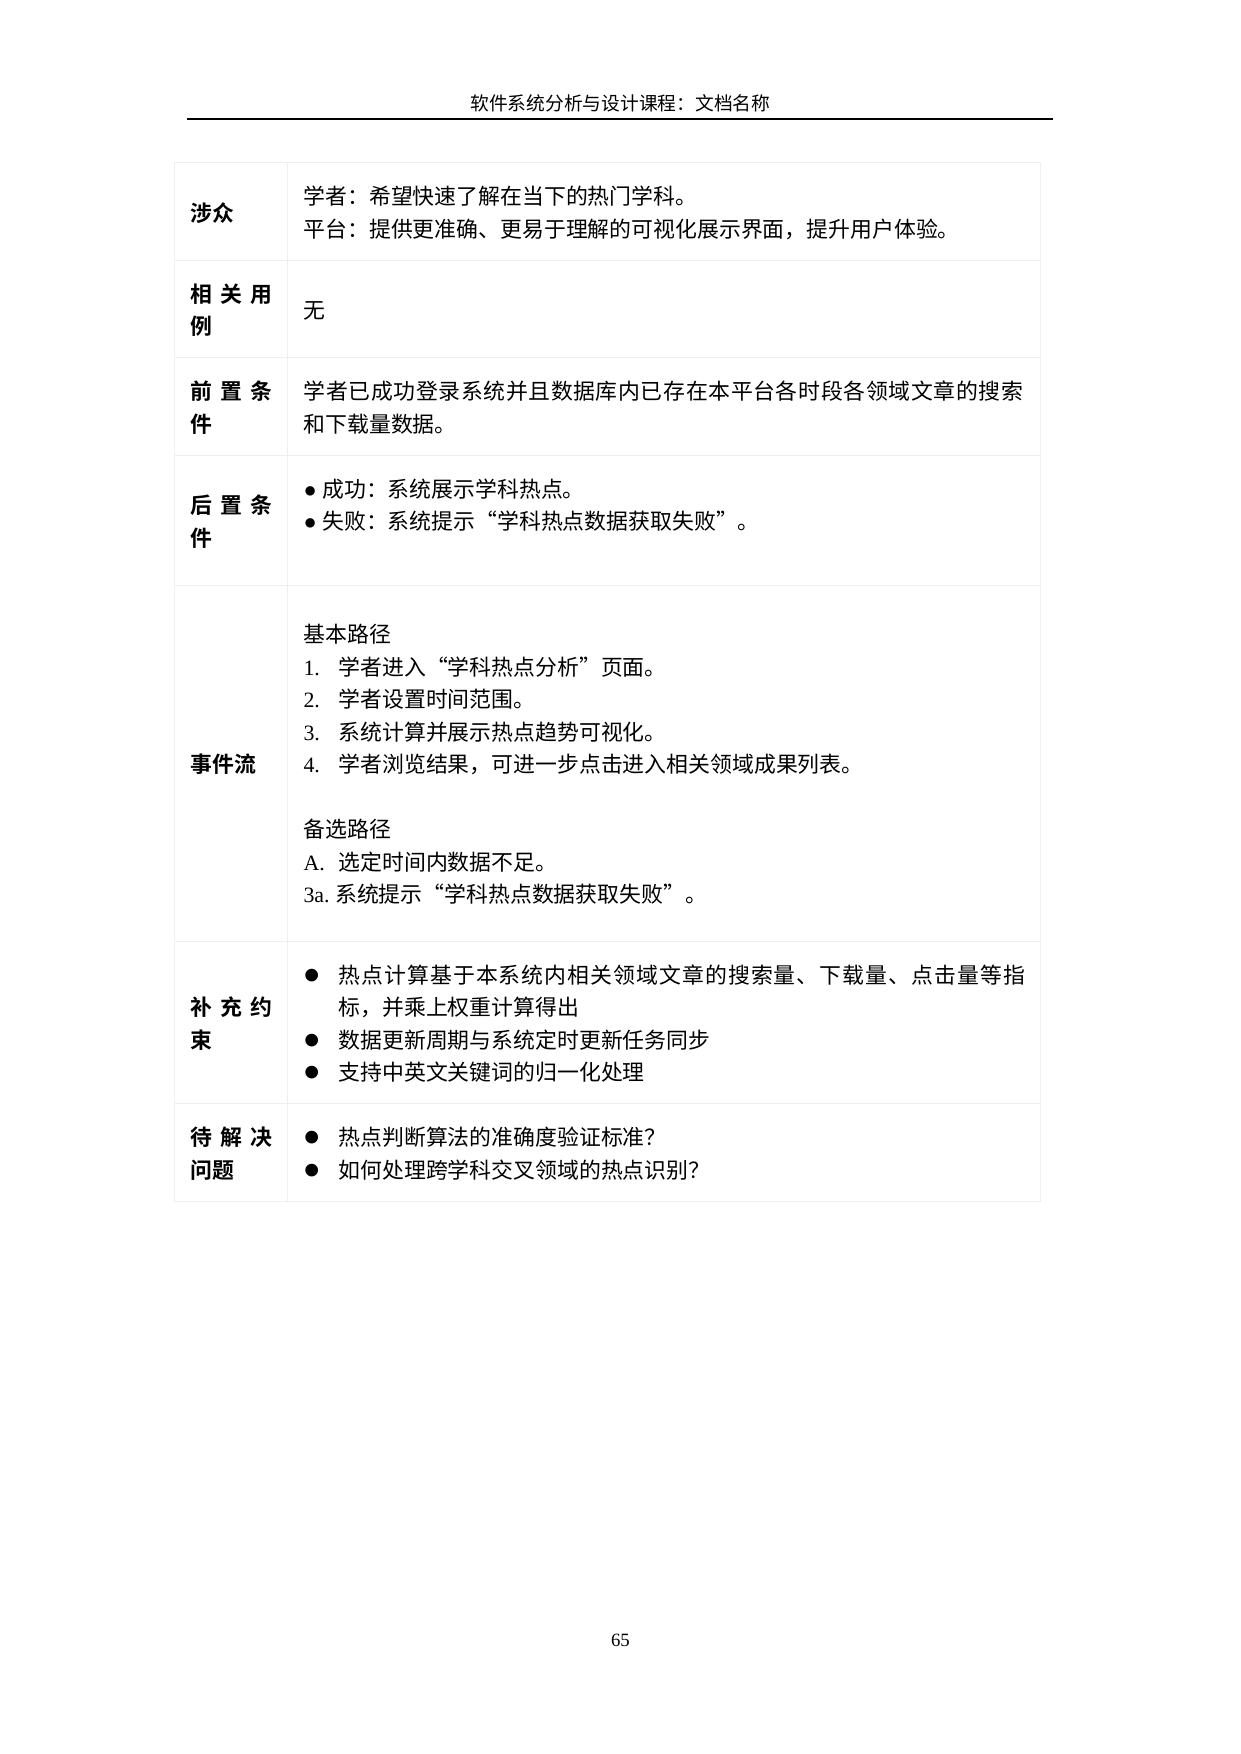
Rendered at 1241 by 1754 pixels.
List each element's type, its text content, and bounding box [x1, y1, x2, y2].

table_cell 待解决问题 [175, 1104, 287, 1201]
table_cell 学者已成功登录系统并且数据库内已存在本平台各时段各领域文章的搜索和下载量数据。 [288, 358, 1040, 454]
table_cell 基本路径 学者进入“学科热点分析”页面。 学者设置时间范围。 系统计算并展示热点趋势可视化。 学者浏览结果，可进一步点击进入相关领域成果列表。 备选路径 选定时间内数据不足。 3a. 系统提示“学科热点数据获取失败”。 [288, 586, 1040, 941]
table_cell 相关用例 [175, 261, 287, 357]
table_cell 热点计算基于本系统内相关领域文章的搜索量、下载量、点击量等指标，并乘上权重计算得出 数据更新周期与系统定时更新任务同步 支持中英文关键词的归一化处理 [288, 942, 1040, 1103]
table_cell 前置条件 [175, 358, 287, 454]
table_cell 事件流 [175, 586, 287, 941]
table_cell 补充约束 [175, 942, 287, 1103]
table_cell 无 [288, 261, 1040, 357]
table_cell 学者：希望快速了解在当下的热门学科。 平台：提供更准确、更易于理解的可视化展示界面，提升用户体验。 [288, 163, 1040, 259]
table_cell 涉众 [175, 163, 287, 259]
table_cell 热点判断算法的准确度验证标准？ 如何处理跨学科交叉领域的热点识别？ [288, 1104, 1040, 1201]
table_cell ● 成功：系统展示学科热点。 ● 失败：系统提示“学科热点数据获取失败”。 [288, 456, 1040, 584]
table_cell 后置条件 [175, 456, 287, 584]
